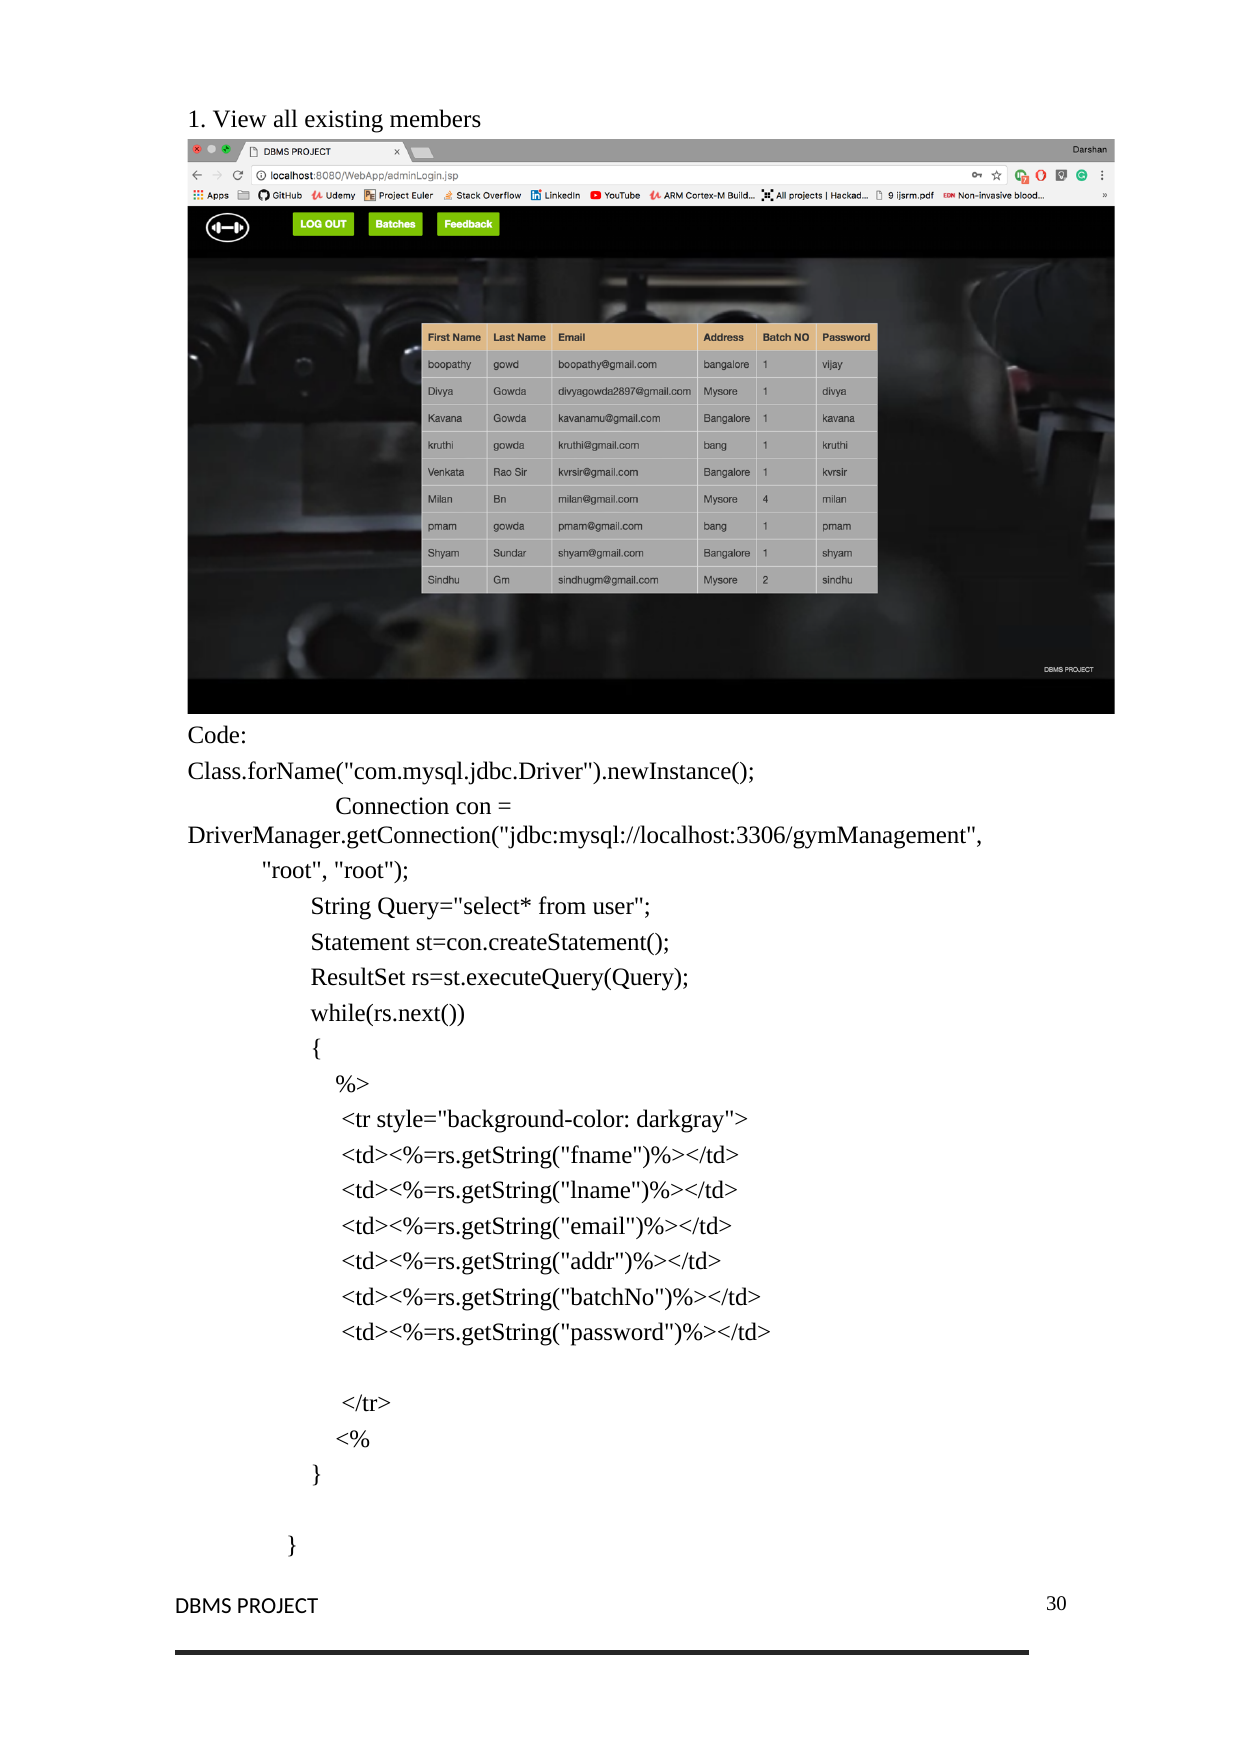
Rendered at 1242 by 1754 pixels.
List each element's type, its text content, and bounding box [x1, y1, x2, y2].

text Class.forName("com.mysql.jdbc.Driver").newInstance(); [187, 756, 1067, 784]
text ResultSet rs=st.executeQuery(Query); [187, 962, 1067, 991]
text <td><%=rs.getString("lname")%></td> [187, 1175, 1067, 1204]
text <% [187, 1424, 1067, 1453]
text <tr style="background-color: darkgray"> [187, 1104, 1067, 1133]
text "root", "root"); [187, 856, 1067, 884]
text } [187, 1459, 1067, 1488]
text </tr> [187, 1388, 1067, 1417]
text 1. View all existing members [187, 104, 1067, 133]
text <td><%=rs.getString("password")%></td> [187, 1317, 1067, 1346]
text %> [187, 1069, 1067, 1097]
text <td><%=rs.getString("batchNo")%></td> [187, 1282, 1067, 1311]
text <td><%=rs.getString("fname")%></td> [187, 1140, 1067, 1168]
text Connection con = DriverManager.getConnection("jdbc:mysql://localhost:3306/gymManagement", [187, 791, 1067, 849]
text Code: [187, 720, 1067, 749]
text Statement st=con.createStatement(); [187, 927, 1067, 955]
text } [187, 1530, 1067, 1559]
picture [187, 139, 1115, 714]
text while(rs.next()) [187, 998, 1067, 1026]
text <td><%=rs.getString("addr")%></td> [187, 1246, 1067, 1275]
text <td><%=rs.getString("email")%></td> [187, 1211, 1067, 1239]
text { [187, 1033, 1067, 1062]
text String Query="select* from user"; [187, 891, 1067, 920]
